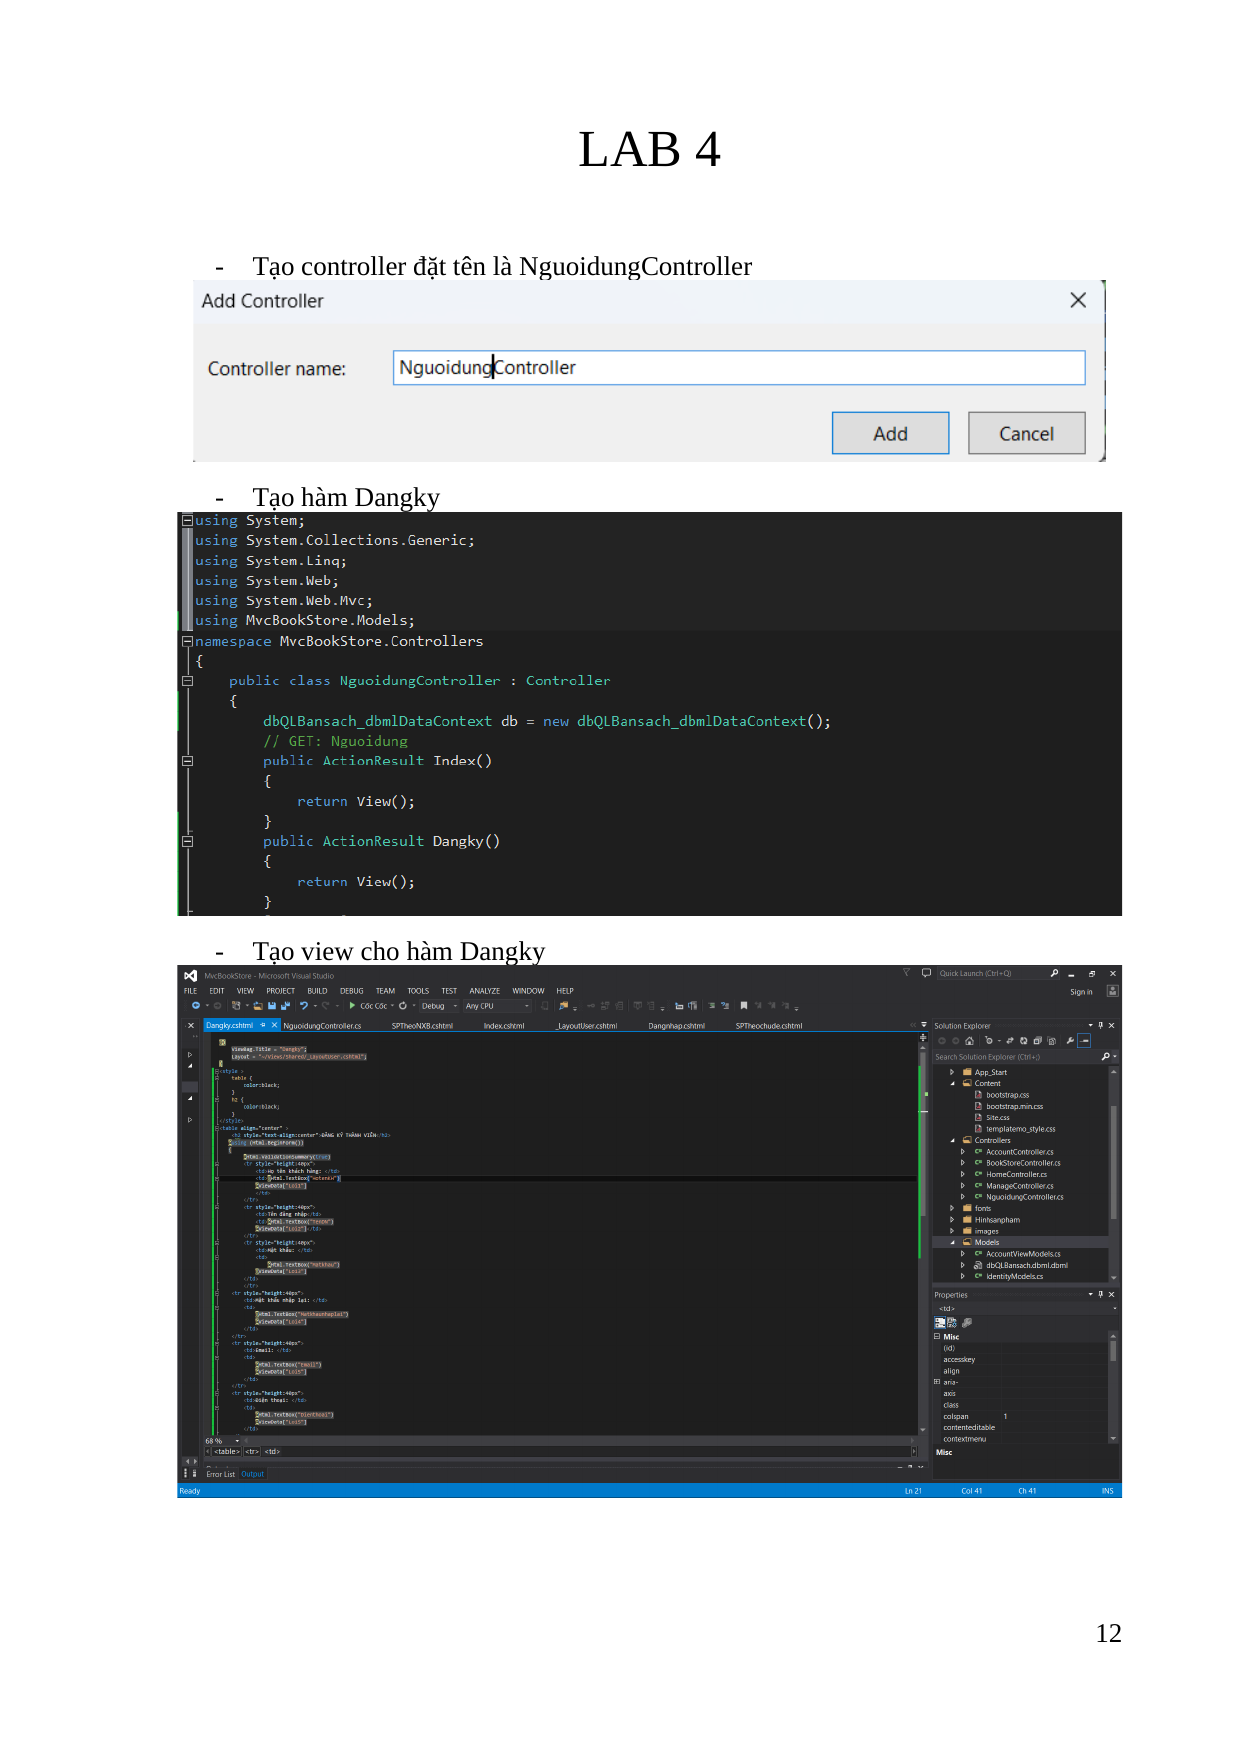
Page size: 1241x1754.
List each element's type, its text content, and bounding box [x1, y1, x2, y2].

list Tạo view cho hàm Dangky [215, 934, 1122, 965]
subtitle LAB 4 [177, 118, 1122, 178]
list Tạo hàm Dangky [215, 481, 1122, 512]
picture [177, 965, 1123, 1498]
picture [193, 280, 1106, 462]
picture [177, 512, 1123, 916]
list Tạo controller đặt tên là NguoidungController [215, 250, 1122, 281]
